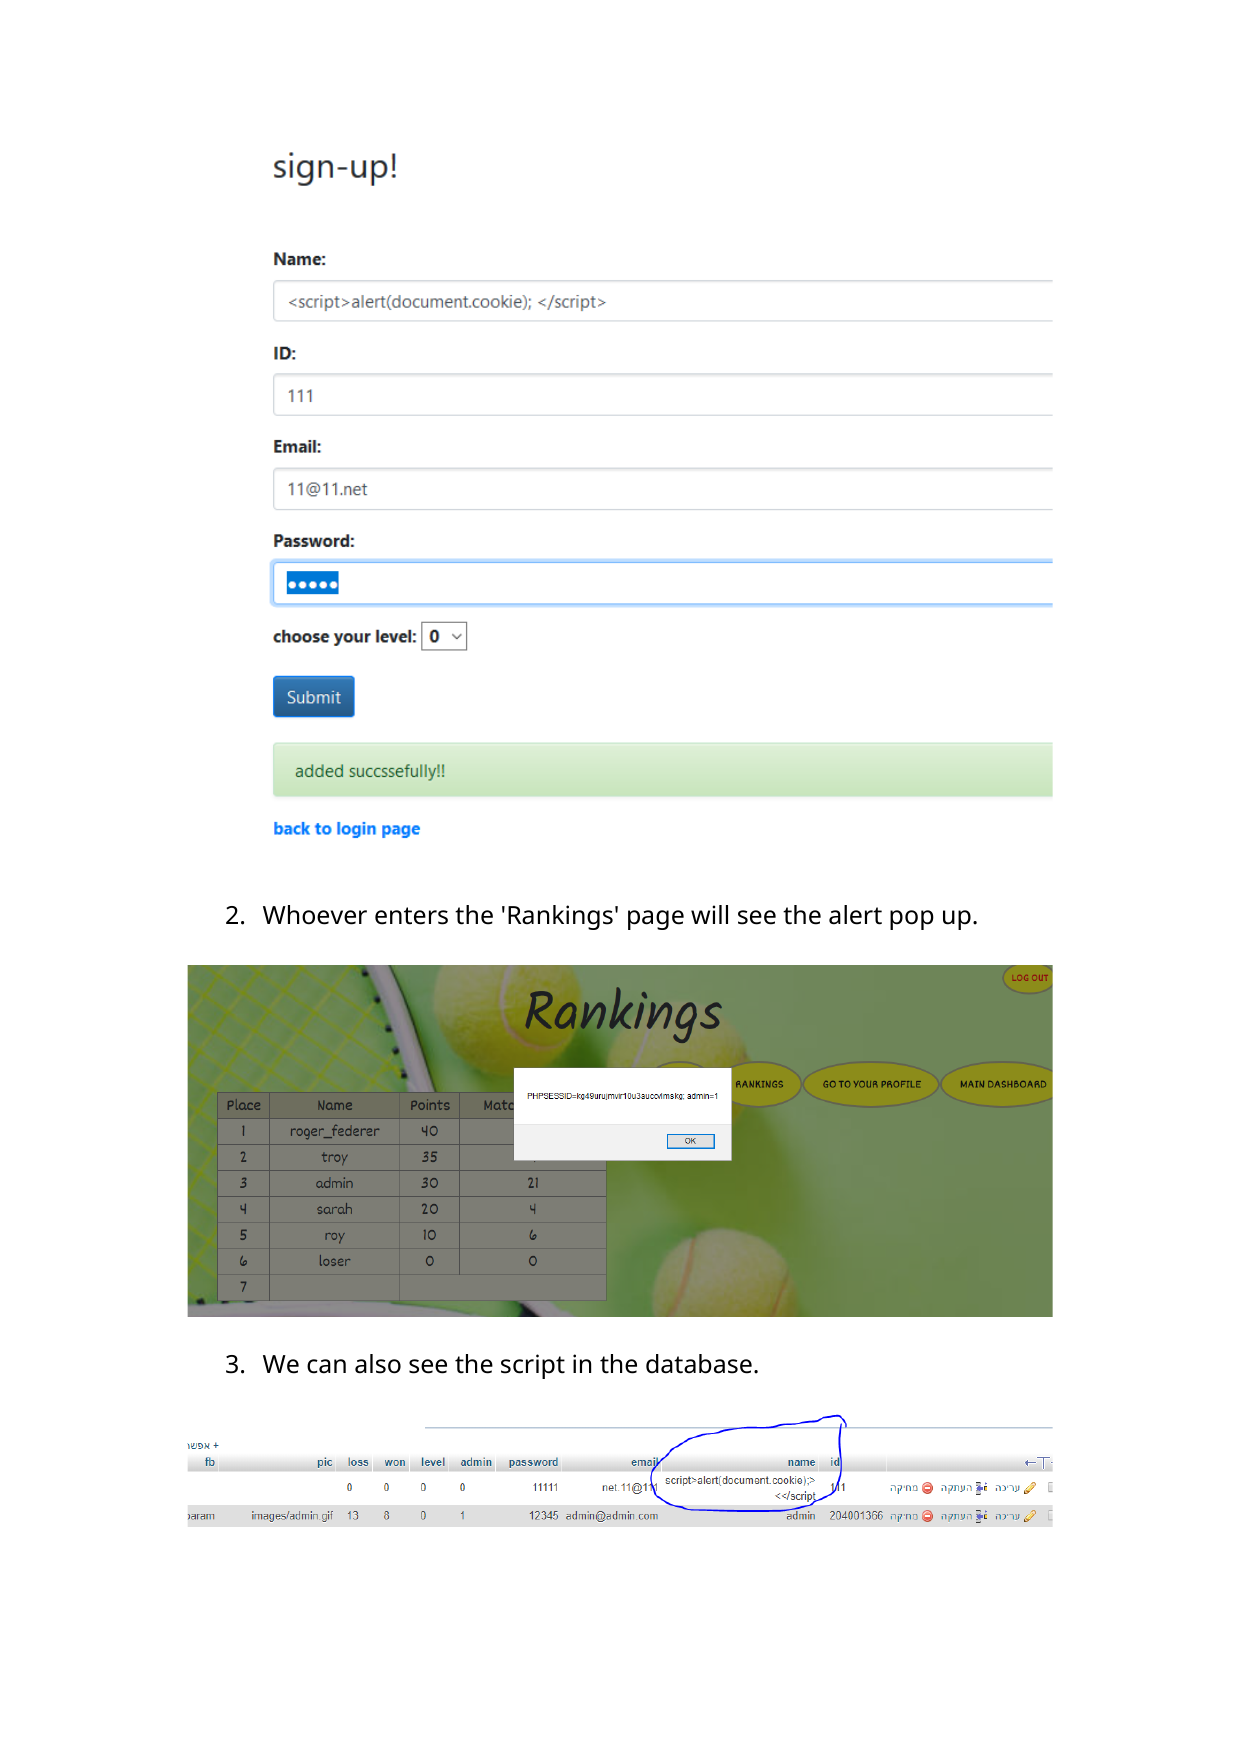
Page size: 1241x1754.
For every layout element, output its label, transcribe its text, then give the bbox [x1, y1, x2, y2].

picture [187, 965, 1053, 1317]
list Whoever enters the 'Rankings' page will see the alert pop up. [225, 898, 1053, 932]
picture [187, 150, 1053, 868]
list We can also see the script in the database. [225, 1347, 1053, 1381]
picture [187, 1414, 1053, 1529]
